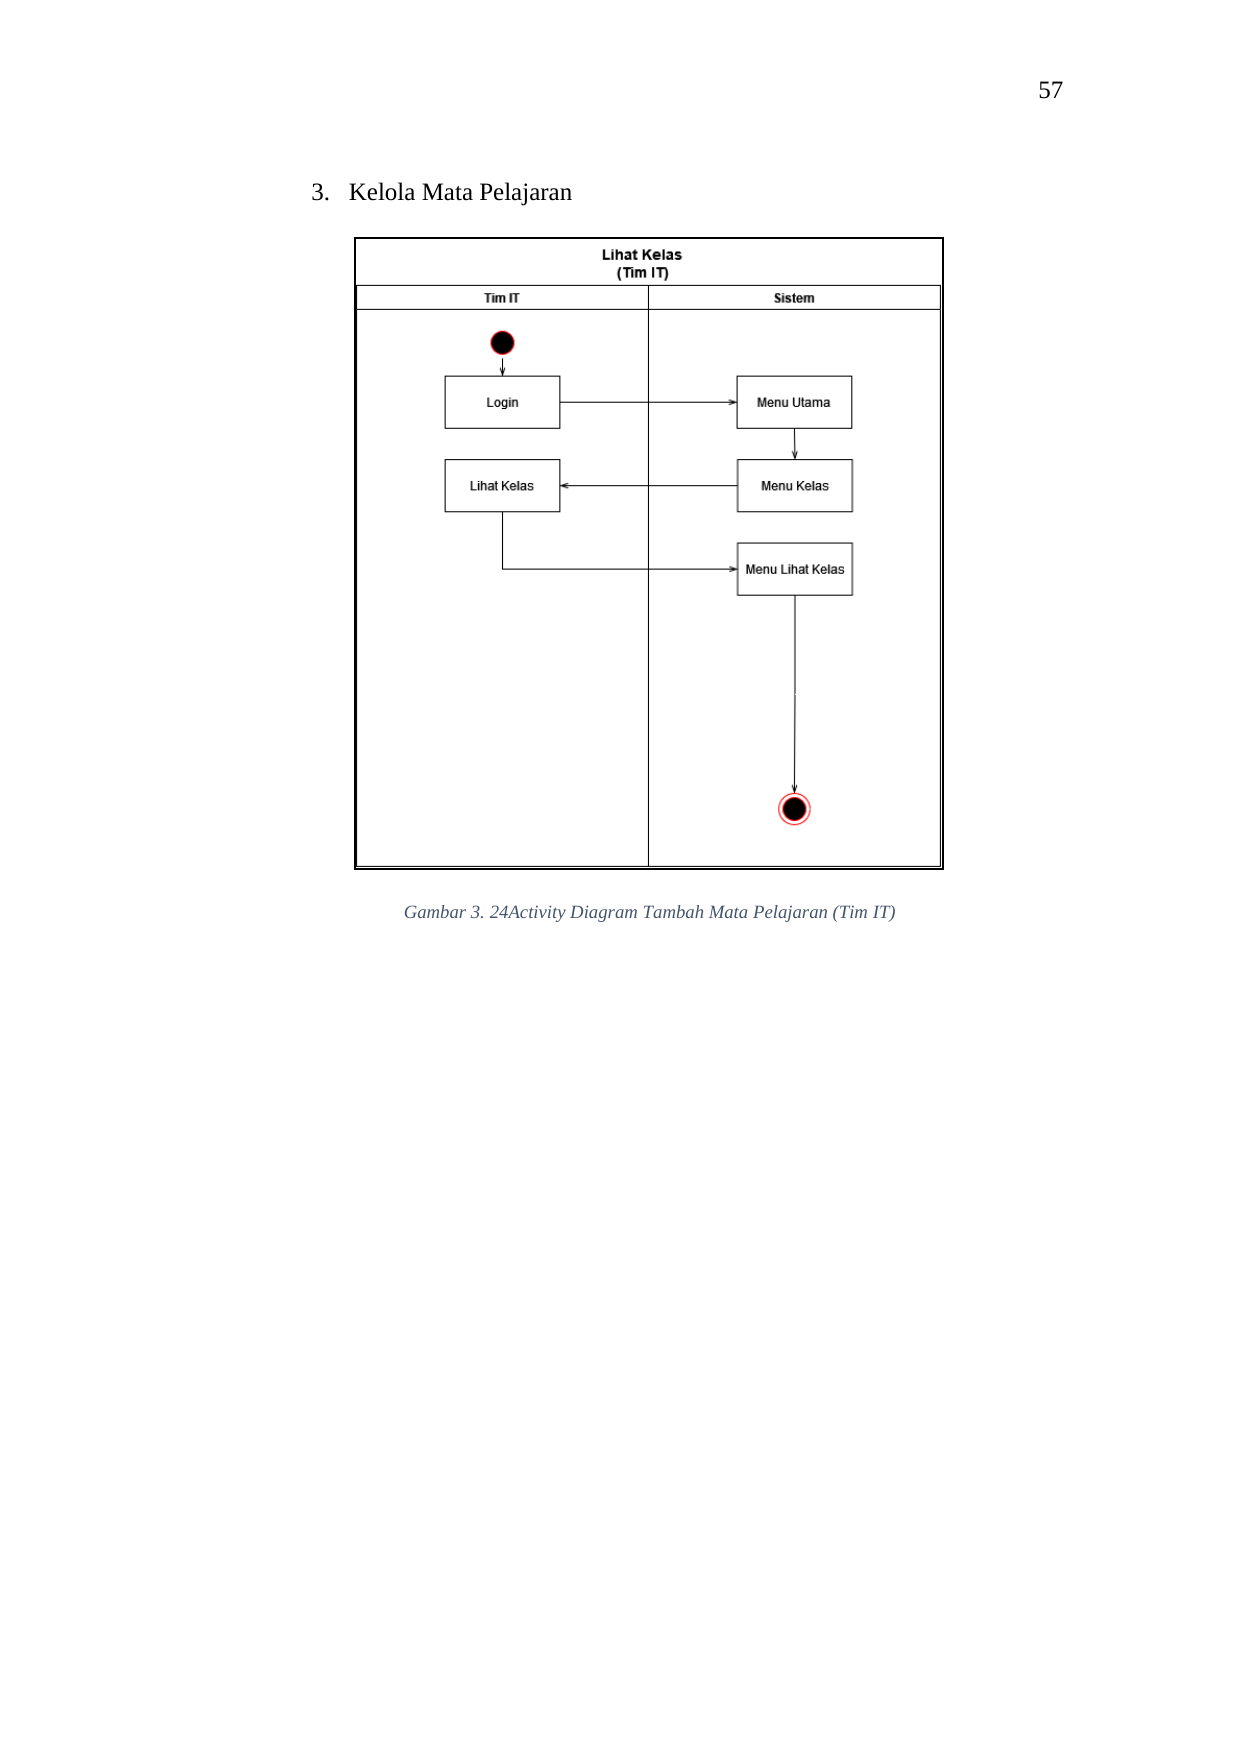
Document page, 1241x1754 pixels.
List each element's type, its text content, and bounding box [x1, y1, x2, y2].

picture [356, 239, 942, 868]
list Kelola Mata Pelajaran [311, 177, 1061, 206]
